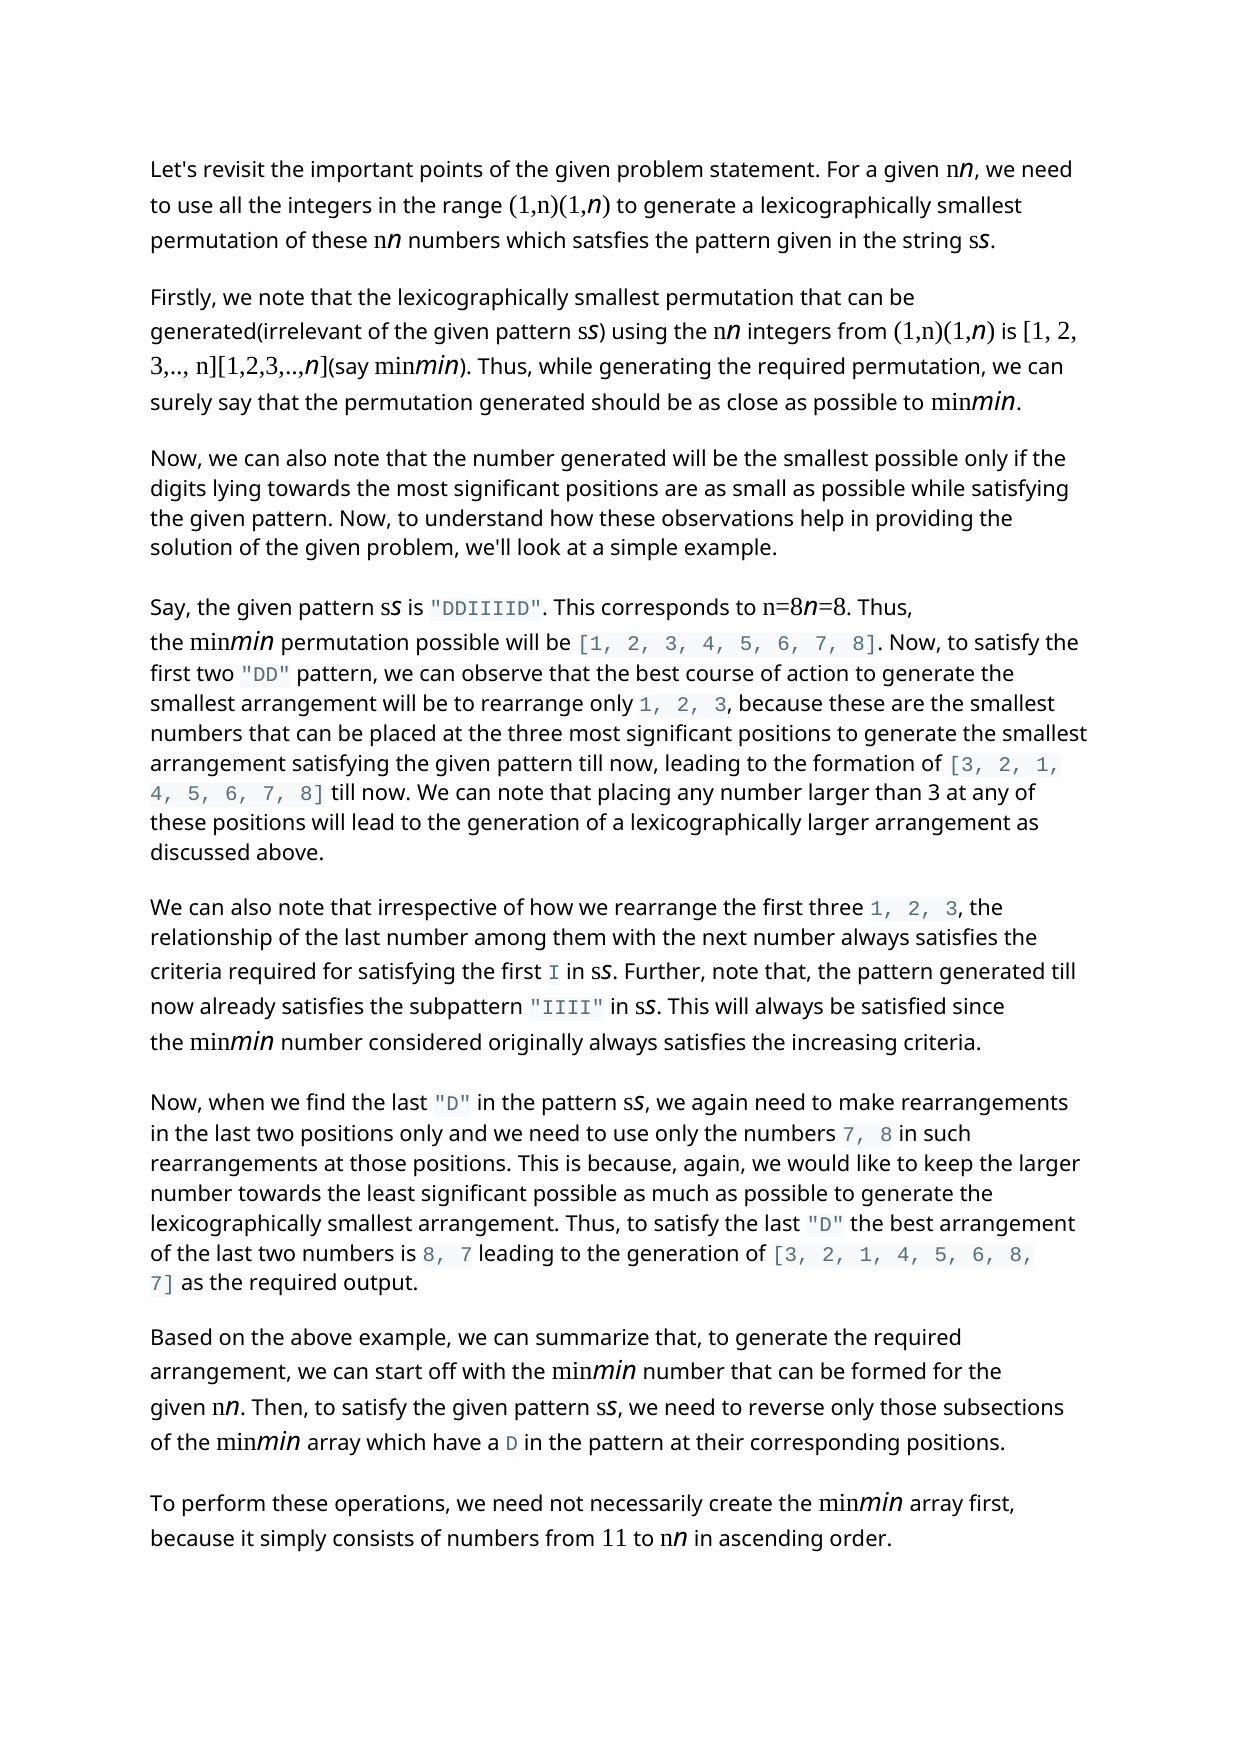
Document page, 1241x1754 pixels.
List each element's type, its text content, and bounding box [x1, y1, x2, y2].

text To perform these operations, we need not necessarily create the minmin array first, because it simply consists of numbers from 11 to nn in ascending order. [150, 1483, 1090, 1554]
text Now, we can also note that the number generated will be the smallest possible only if the digits lying towards the most significant positions are as small as possible while satisfying the given pattern. Now, to understand how these observations help in providing the solution of the given problem, we'll look at a simple example. [150, 443, 1090, 562]
text Say, the given pattern ss is "DDIIIID". This corresponds to n=8n=8. Thus, the minmin permutation possible will be [1, 2, 3, 4, 5, 6, 7, 8]. Now, to satisfy the first two "DD" pattern, we can observe that the best course of action to generate the smallest arrangement will be to rearrange only 1, 2, 3, because these are the smallest numbers that can be placed at the three most significant positions to generate the smallest arrangement satisfying the given pattern till now, leading to the formation of [3, 2, 1, 4, 5, 6, 7, 8] till now. We can note that placing any number larger than 3 at any of these positions will lead to the generation of a lexicographically larger arrangement as discussed above. [150, 587, 1090, 867]
text We can also note that irrespective of how we rearrange the first three 1, 2, 3, the relationship of the last number among them with the next number always satisfies the criteria required for satisfying the first I in ss. Further, note that, the pattern generated till now already satisfies the subpattern "IIII" in ss. This will always be satisfied since the minmin number considered originally always satisfies the increasing criteria. [150, 892, 1090, 1058]
text Firstly, we note that the lexicographically smallest permutation that can be generated(irrelevant of the given pattern ss) using the nn integers from (1,n)(1,n) is [1, 2, 3,.., n][1,2,3,..,n](say minmin). Thus, while generating the required permutation, we can surely say that the permutation generated should be as close as possible to minmin. [150, 282, 1090, 418]
text Let's revisit the important points of the given problem statement. For a given nn, we need to use all the integers in the range (1,n)(1,n) to generate a lexicographically smallest permutation of these nn numbers which satsfies the pattern given in the string ss. [150, 150, 1090, 257]
text Based on the above example, we can summarize that, to generate the required arrangement, we can start off with the minmin number that can be formed for the given nn. Then, to satisfy the given pattern ss, we need to reverse only those subsections of the minmin array which have a D in the pattern at their corresponding positions. [150, 1322, 1090, 1458]
text Now, when we find the last "D" in the pattern ss, we again need to make rearrangements in the last two positions only and we need to use only the numbers 7, 8 in such rearrangements at those positions. This is because, again, we would like to keep the larger number towards the least significant possible as much as possible to generate the lexicographically smallest arrangement. Thus, to satisfy the last "D" the best arrangement of the last two numbers is 8, 7 leading to the generation of [3, 2, 1, 4, 5, 6, 8, 7] as the required output. [150, 1083, 1090, 1297]
